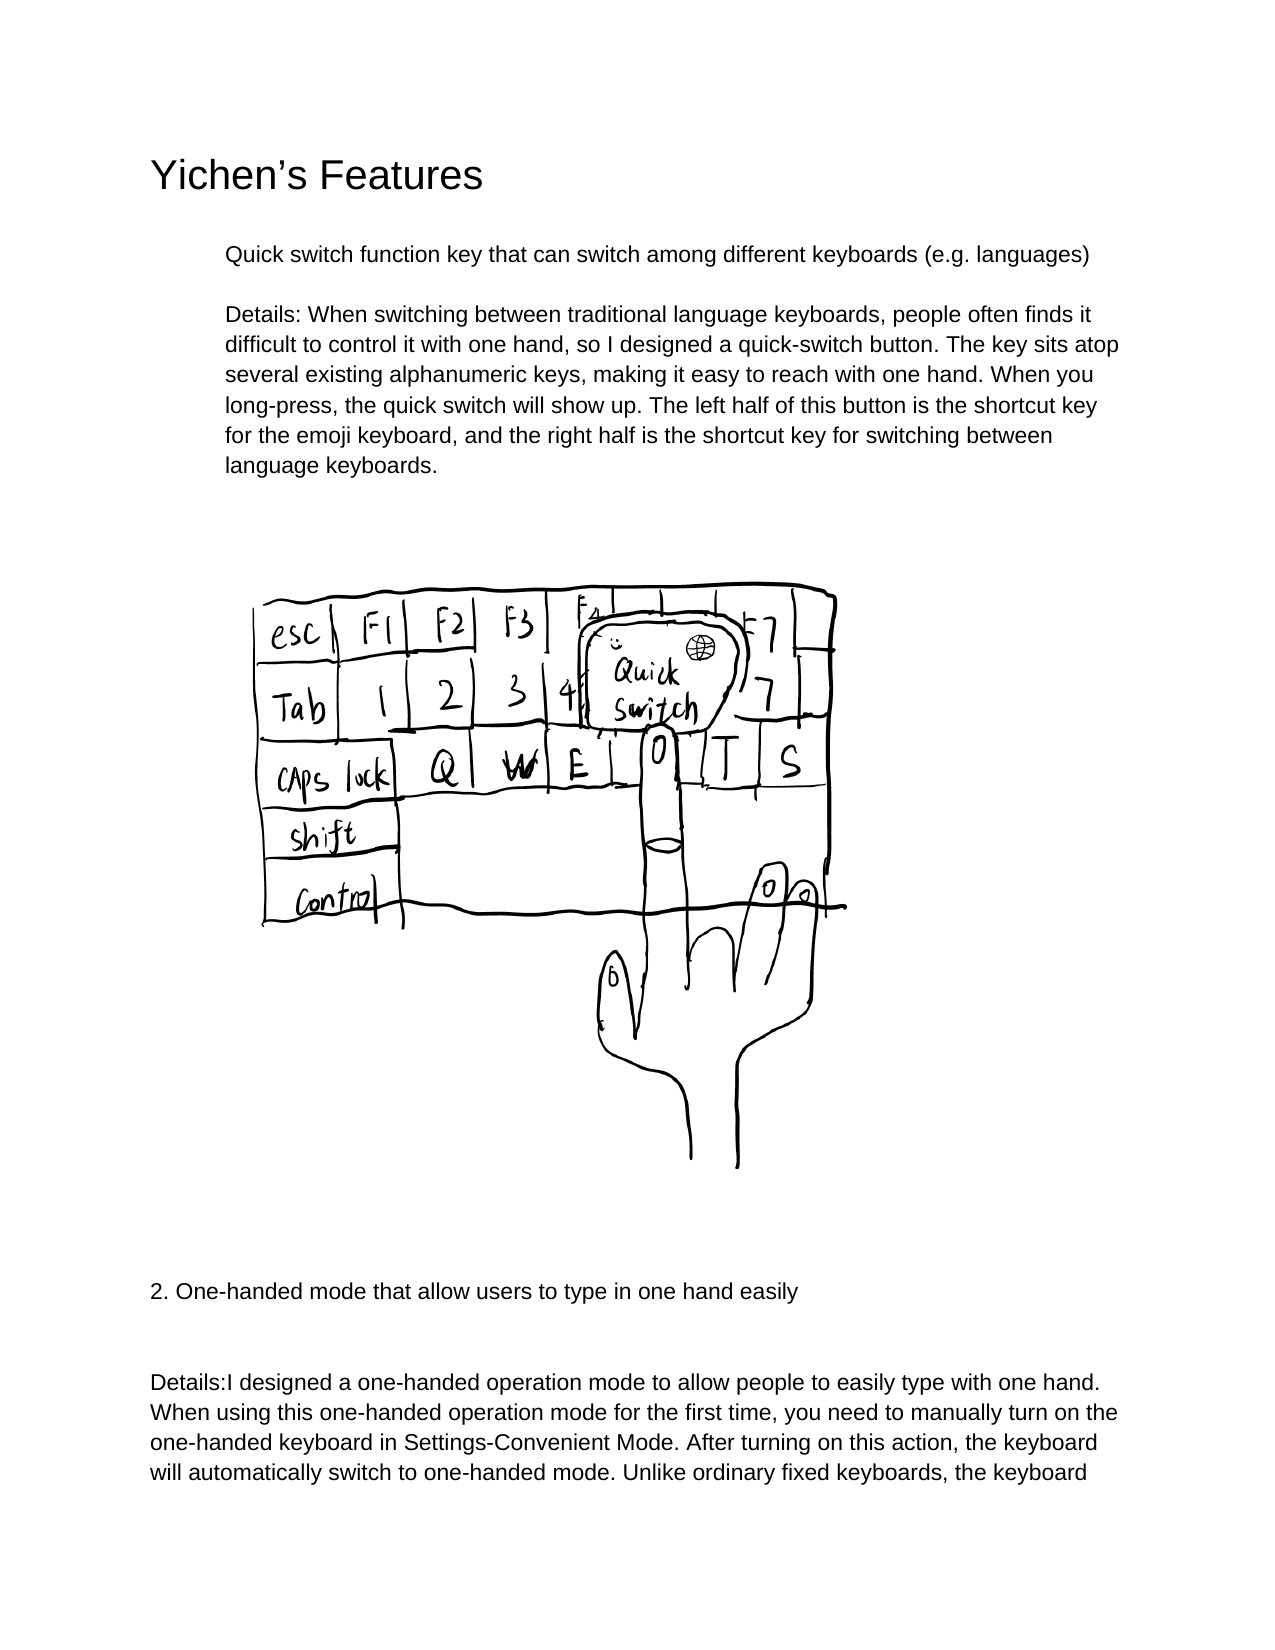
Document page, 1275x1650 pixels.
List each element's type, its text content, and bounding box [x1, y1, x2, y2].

text Details: When switching between traditional language keyboards, people often finds it difficult to control it with one hand, so I designed a quick-switch button. The key sits atop several existing alphanumeric keys, making it easy to reach with one hand. When you long-press, the quick switch will show up. The left half of this button is the shortcut key for the emoji keyboard, and the right half is the shortcut key for switching between language keyboards. [225, 301, 1125, 478]
text Quick switch function key that can switch among different keyboards (e.g. languages) [225, 241, 1125, 267]
text 2. One-handed mode that allow users to type in one hand easily [150, 1278, 1125, 1304]
picture [150, 542, 1125, 1214]
subtitle Yichen’s Features [150, 150, 1125, 198]
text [150, 1368, 1125, 1485]
